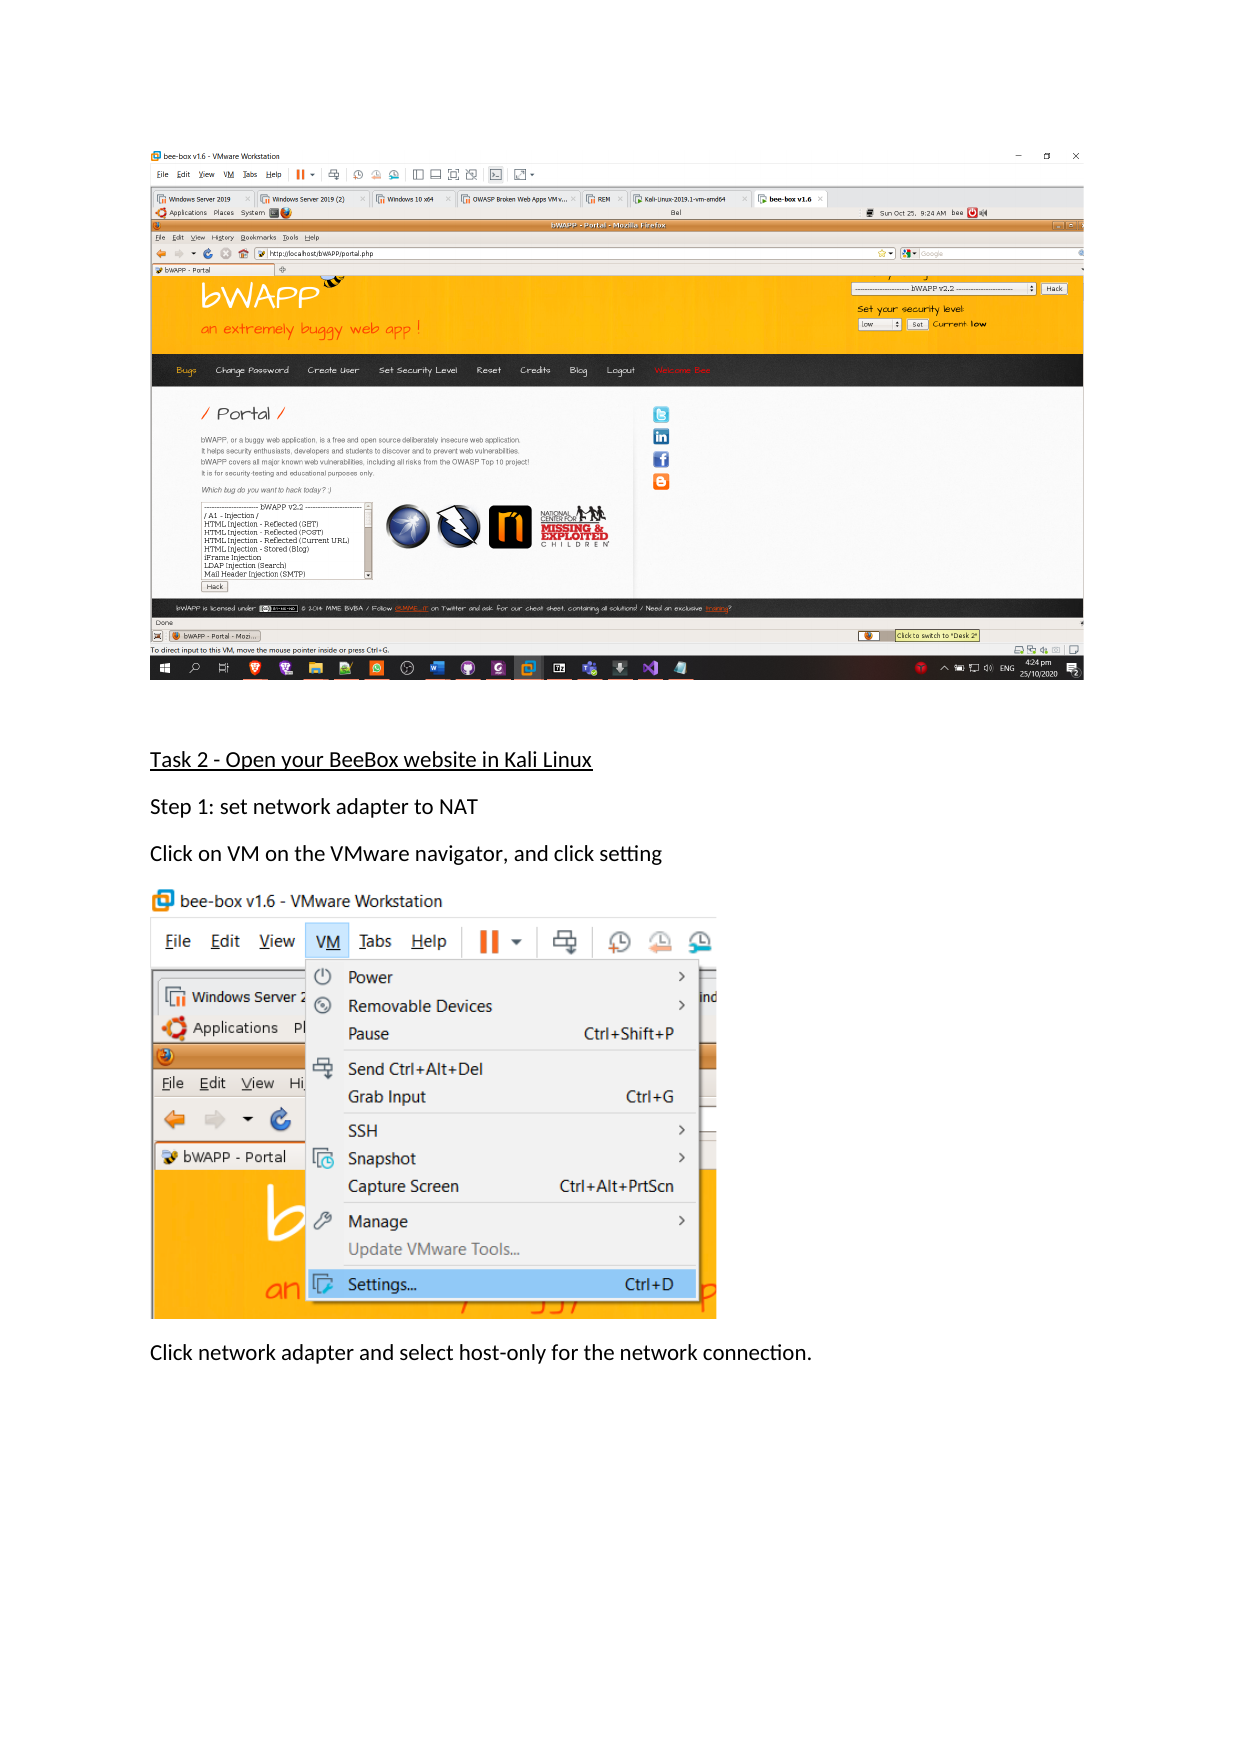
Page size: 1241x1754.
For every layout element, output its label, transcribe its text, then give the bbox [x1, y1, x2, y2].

picture [150, 150, 1084, 680]
text Click network adapter and select host-only for the network connection. [150, 1338, 1090, 1366]
text Task 2 - Open your BeeBox website in Kali Linux [150, 745, 1090, 773]
text Step 1: set network adapter to NAT [150, 792, 1090, 820]
picture [150, 886, 717, 1319]
text Click on VM on the VMware navigator, and click setting [150, 839, 1090, 867]
